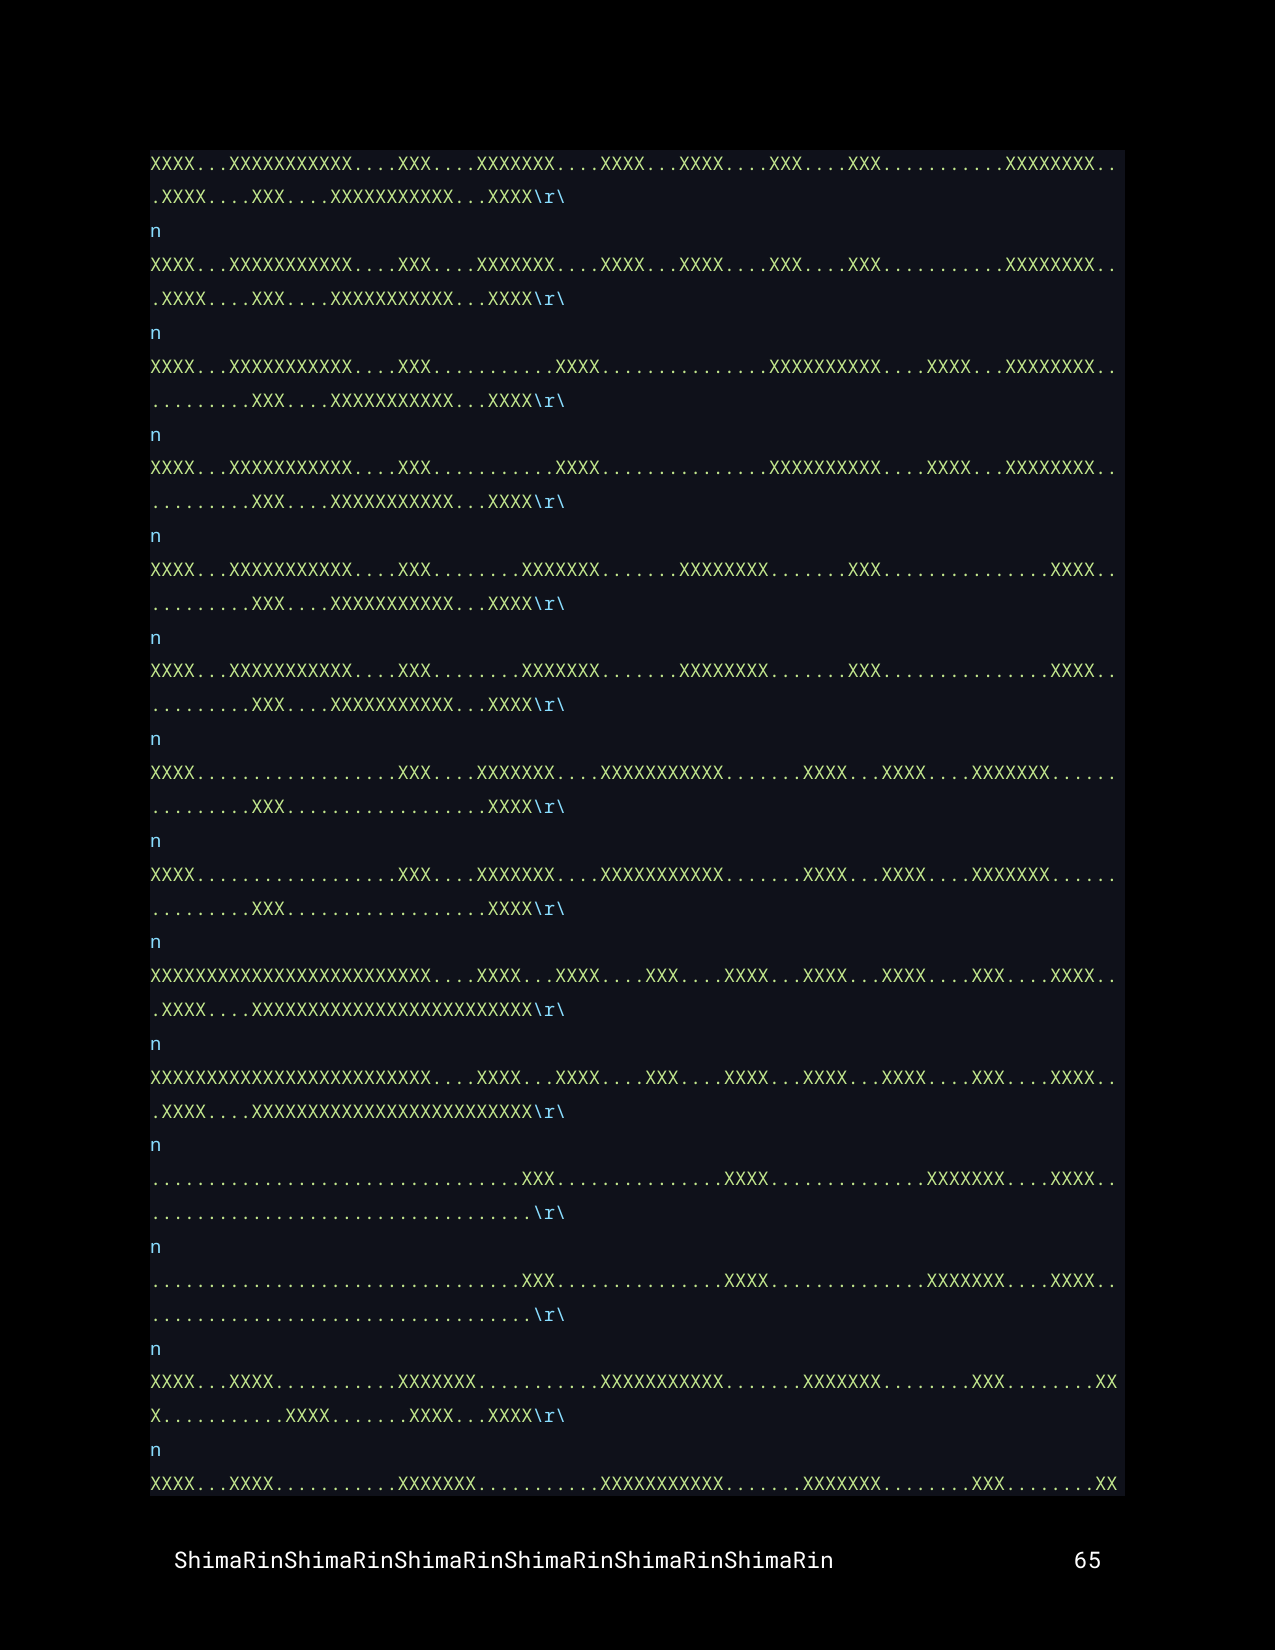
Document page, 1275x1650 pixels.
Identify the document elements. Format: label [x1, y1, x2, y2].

text [150, 150, 1125, 1496]
